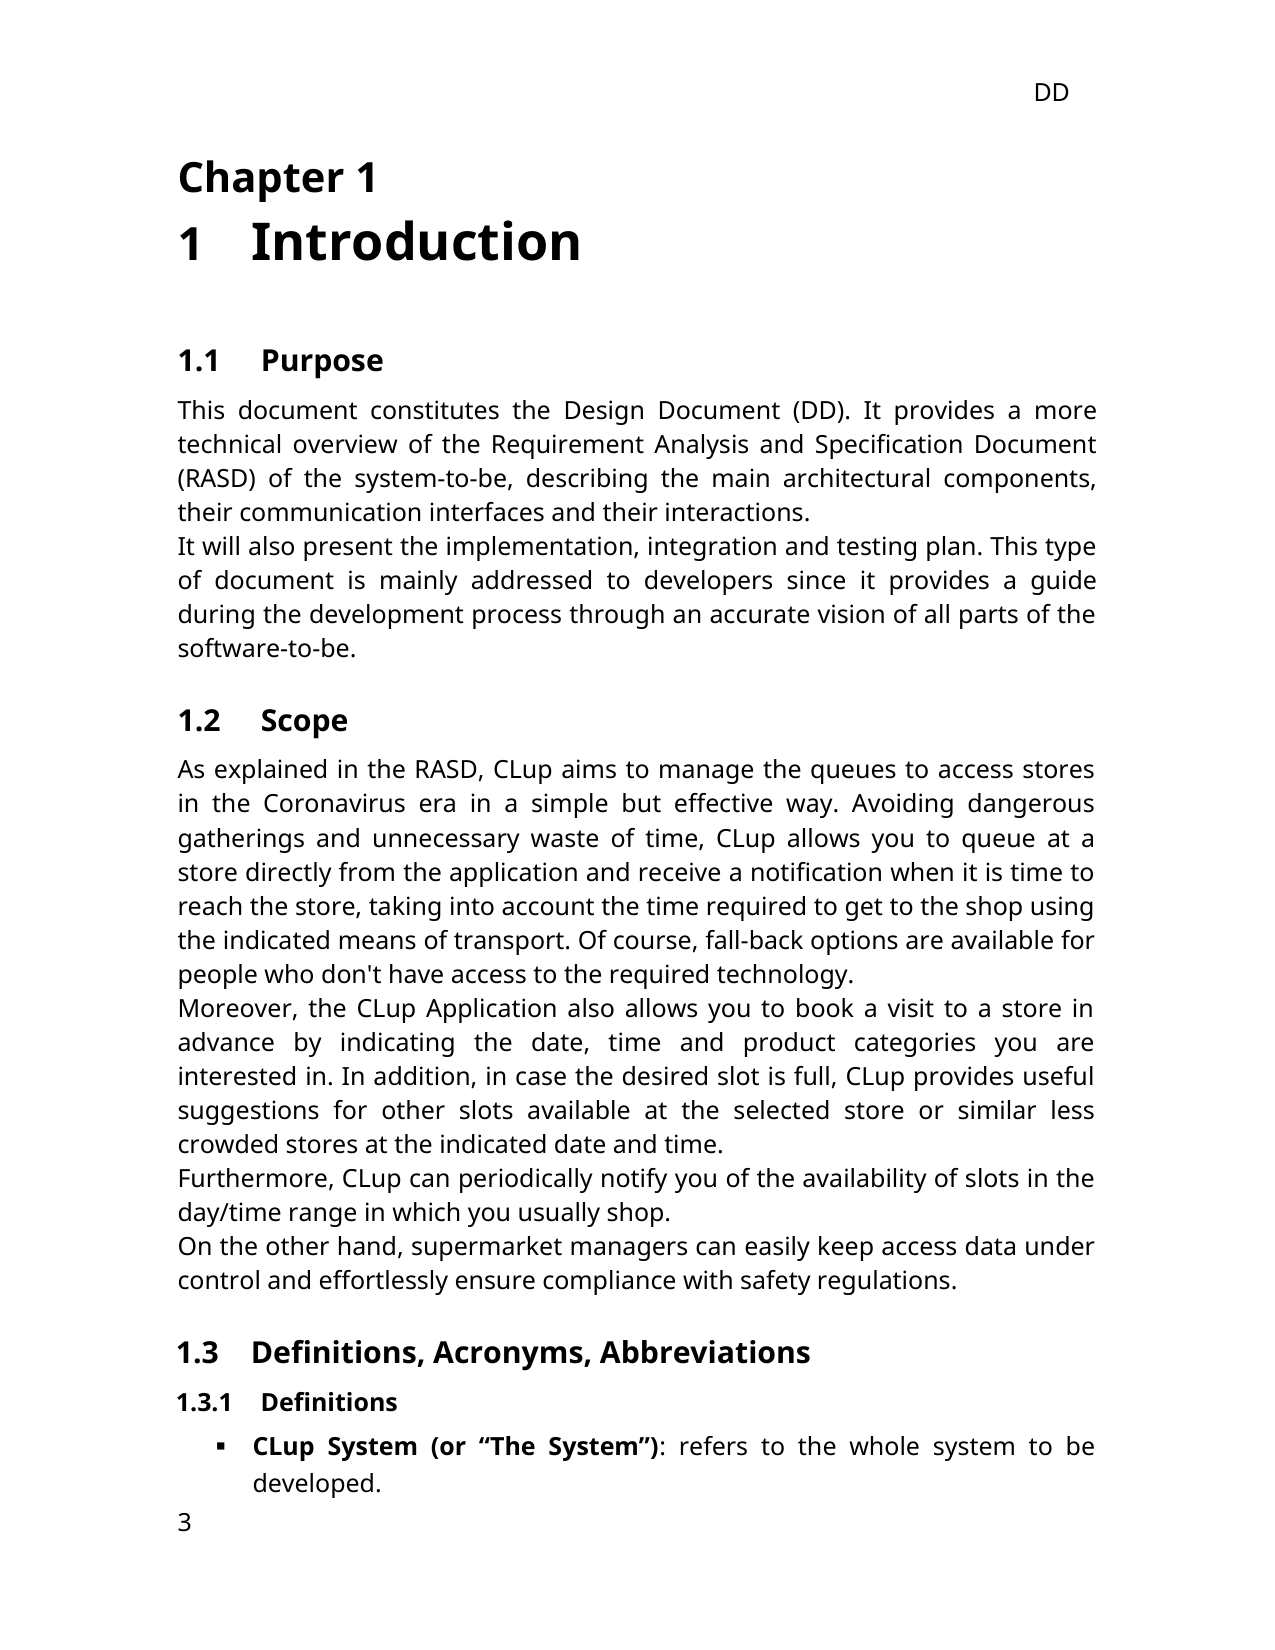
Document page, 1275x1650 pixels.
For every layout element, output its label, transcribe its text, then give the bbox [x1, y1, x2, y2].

text As explained in the RASD, CLup aims to manage the queues to access stores in the Coronavirus era in a simple but effective way. Avoiding dangerous gatherings and unnecessary waste of time, CLup allows you to queue at a store directly from the application and receive a notification when it is time to reach the store, taking into account the time required to get to the shop using the indicated means of transport. Of course, fall-back options are available for people who don't have access to the required technology. [177, 752, 1096, 991]
text Furthermore, CLup can periodically notify you of the availability of slots in the day/time range in which you usually shop. [177, 1161, 1096, 1229]
subtitle 1 Introduction [177, 204, 1096, 275]
text This document constitutes the Design Document (DD). It provides a more technical overview of the Requirement Analysis and Specification Document (RASD) of the system-to-be, describing the main architectural components, their communication interfaces and their interactions. [177, 392, 1098, 528]
list CLup System (or “The System”): refers to the whole system to be developed. [215, 1429, 1096, 1500]
subtitle Purpose [177, 339, 1096, 380]
text It will also present the implementation, integration and testing plan. This type of document is mainly addressed to developers since it provides a guide during the development process through an accurate vision of all parts of the software-to-be. [177, 528, 1098, 665]
subtitle 1.3 Definitions, Acronyms, Abbreviations [176, 1331, 1096, 1372]
text Chapter 1 [177, 148, 1096, 204]
subtitle Scope [177, 699, 1096, 740]
text Moreover, the CLup Application also allows you to book a visit to a store in advance by indicating the date, time and product categories you are interested in. In addition, in case the desired slot is full, CLup provides useful suggestions for other slots available at the selected store or similar less crowded stores at the indicated date and time. [177, 991, 1096, 1161]
subtitle 1.3.1 Definitions [176, 1384, 1096, 1418]
text On the other hand, supermarket managers can easily keep access data under control and effortlessly ensure compliance with safety regulations. [177, 1229, 1096, 1297]
